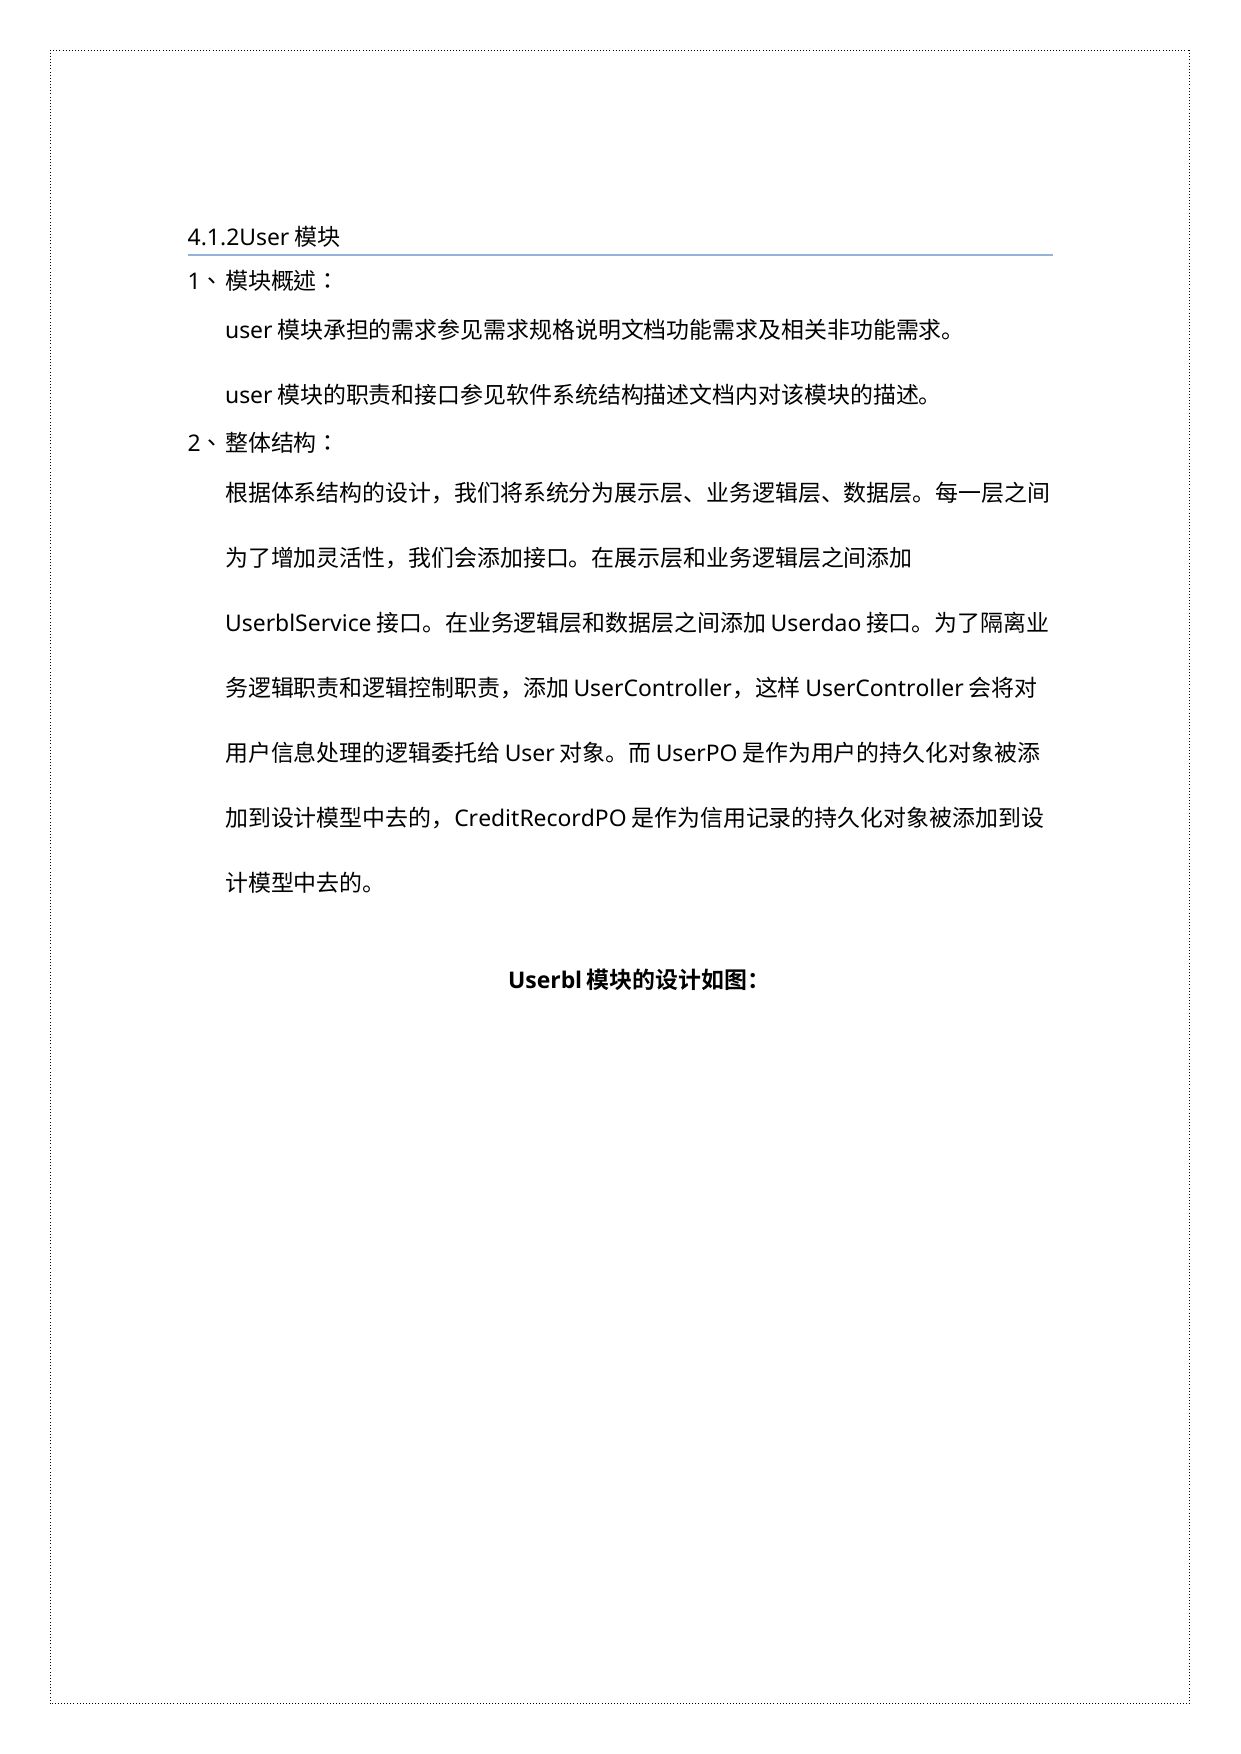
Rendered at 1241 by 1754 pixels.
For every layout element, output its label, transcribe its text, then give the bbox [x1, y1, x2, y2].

list 整体结构： [187, 426, 1053, 459]
text 根据体系结构的设计，我们将系统分为展示层、业务逻辑层、数据层。每一层之间为了增加灵活性，我们会添加接口。在展示层和业务逻辑层之间添加UserblService接口。在业务逻辑层和数据层之间添加Userdao接口。为了隔离业务逻辑职责和逻辑控制职责，添加UserController，这样UserController会将对用户信息处理的逻辑委托给User对象。而UserPO是作为用户的持久化对象被添加到设计模型中去的，CreditRecordPO是作为信用记录的持久化对象被添加到设计模型中去的。 [225, 459, 1053, 914]
list 模块概述： [187, 264, 1053, 296]
text user模块的职责和接口参见软件系统结构描述文档内对该模块的描述。 [225, 361, 1053, 426]
subtitle 4.1.2User模块 [187, 220, 1053, 256]
text user模块承担的需求参见需求规格说明文档功能需求及相关非功能需求。 [225, 296, 1053, 361]
text Userbl模块的设计如图： [187, 946, 1053, 1011]
